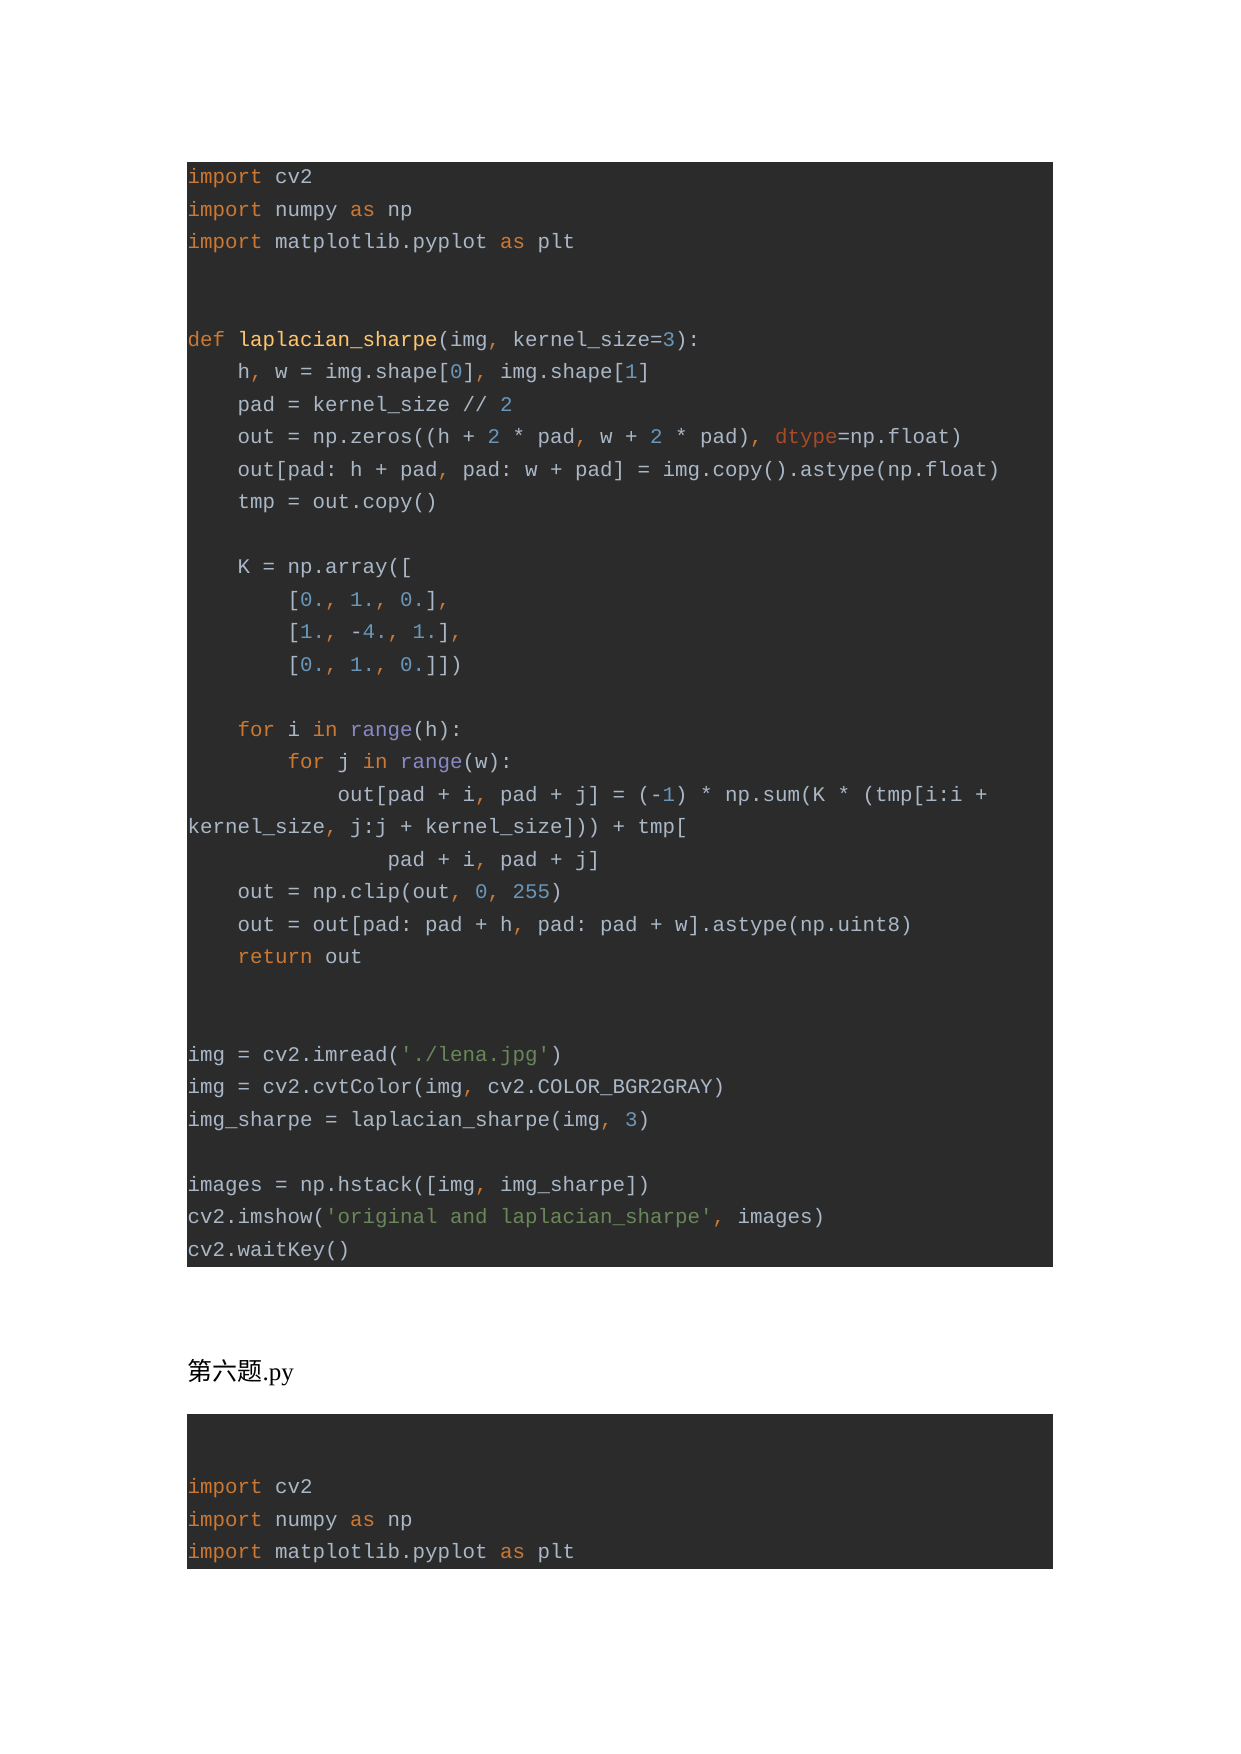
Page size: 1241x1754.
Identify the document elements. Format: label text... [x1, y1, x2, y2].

text import cv2 import numpy as np import matplotlib.pyplot as plt def laplacian_sharpe(img, kernel_size=3): h, w = img.shape[0], img.shape[1] pad = kernel_size // 2 out = np.zeros((h + 2 * pad, w + 2 * pad), dtype=np.float) out[pad: h + pad, pad: w + pad] = img.copy().astype(np.float) tmp = out.copy() K = np.array([ [0., 1., 0.], [1., -4., 1.], [0., 1., 0.]]) for i in range(h): for j in range(w): out[pad + i, pad + j] = (-1) * np.sum(K * (tmp[i:i + kernel_size, j:j + kernel_size])) + tmp[ pad + i, pad + j] out = np.clip(out, 0, 255) out = out[pad: pad + h, pad: pad + w].astype(np.uint8) return out img = cv2.imread('./lena.jpg') img = cv2.cvtColor(img, cv2.COLOR_BGR2GRAY) img_sharpe = laplacian_sharpe(img, 3) images = np.hstack([img, img_sharpe]) cv2.imshow('original and laplacian_sharpe', images) cv2.waitKey() [187, 162, 1053, 1267]
text 第六题.py [187, 1337, 1053, 1402]
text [187, 1472, 1053, 1569]
